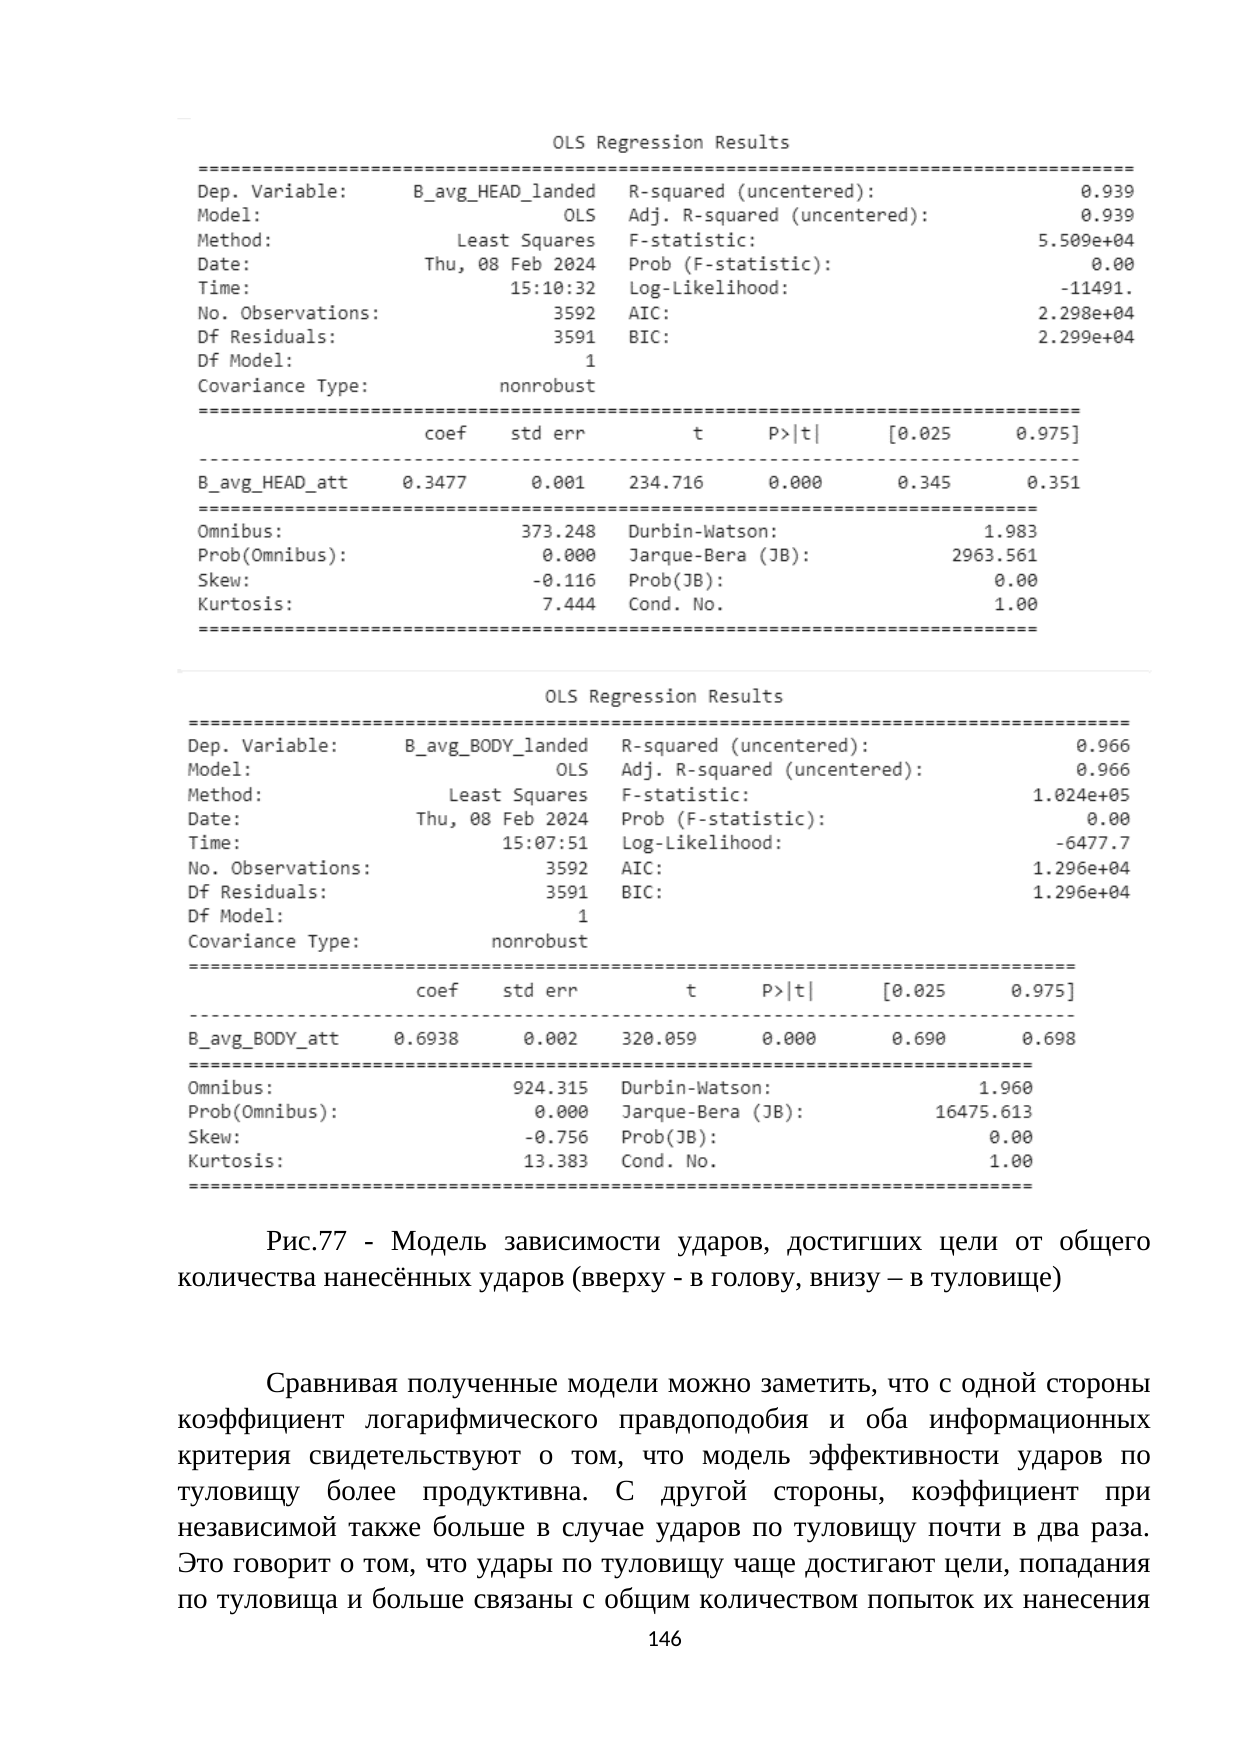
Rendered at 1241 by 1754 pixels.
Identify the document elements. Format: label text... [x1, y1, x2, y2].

text Рис.77 - Модель зависимости ударов, достигших цели от общего количества нанесённых ударов (вверху - в голову, внизу – в туловище) [177, 1223, 1152, 1293]
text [177, 1365, 1152, 1615]
picture [177, 669, 1152, 1204]
picture [177, 118, 1152, 651]
